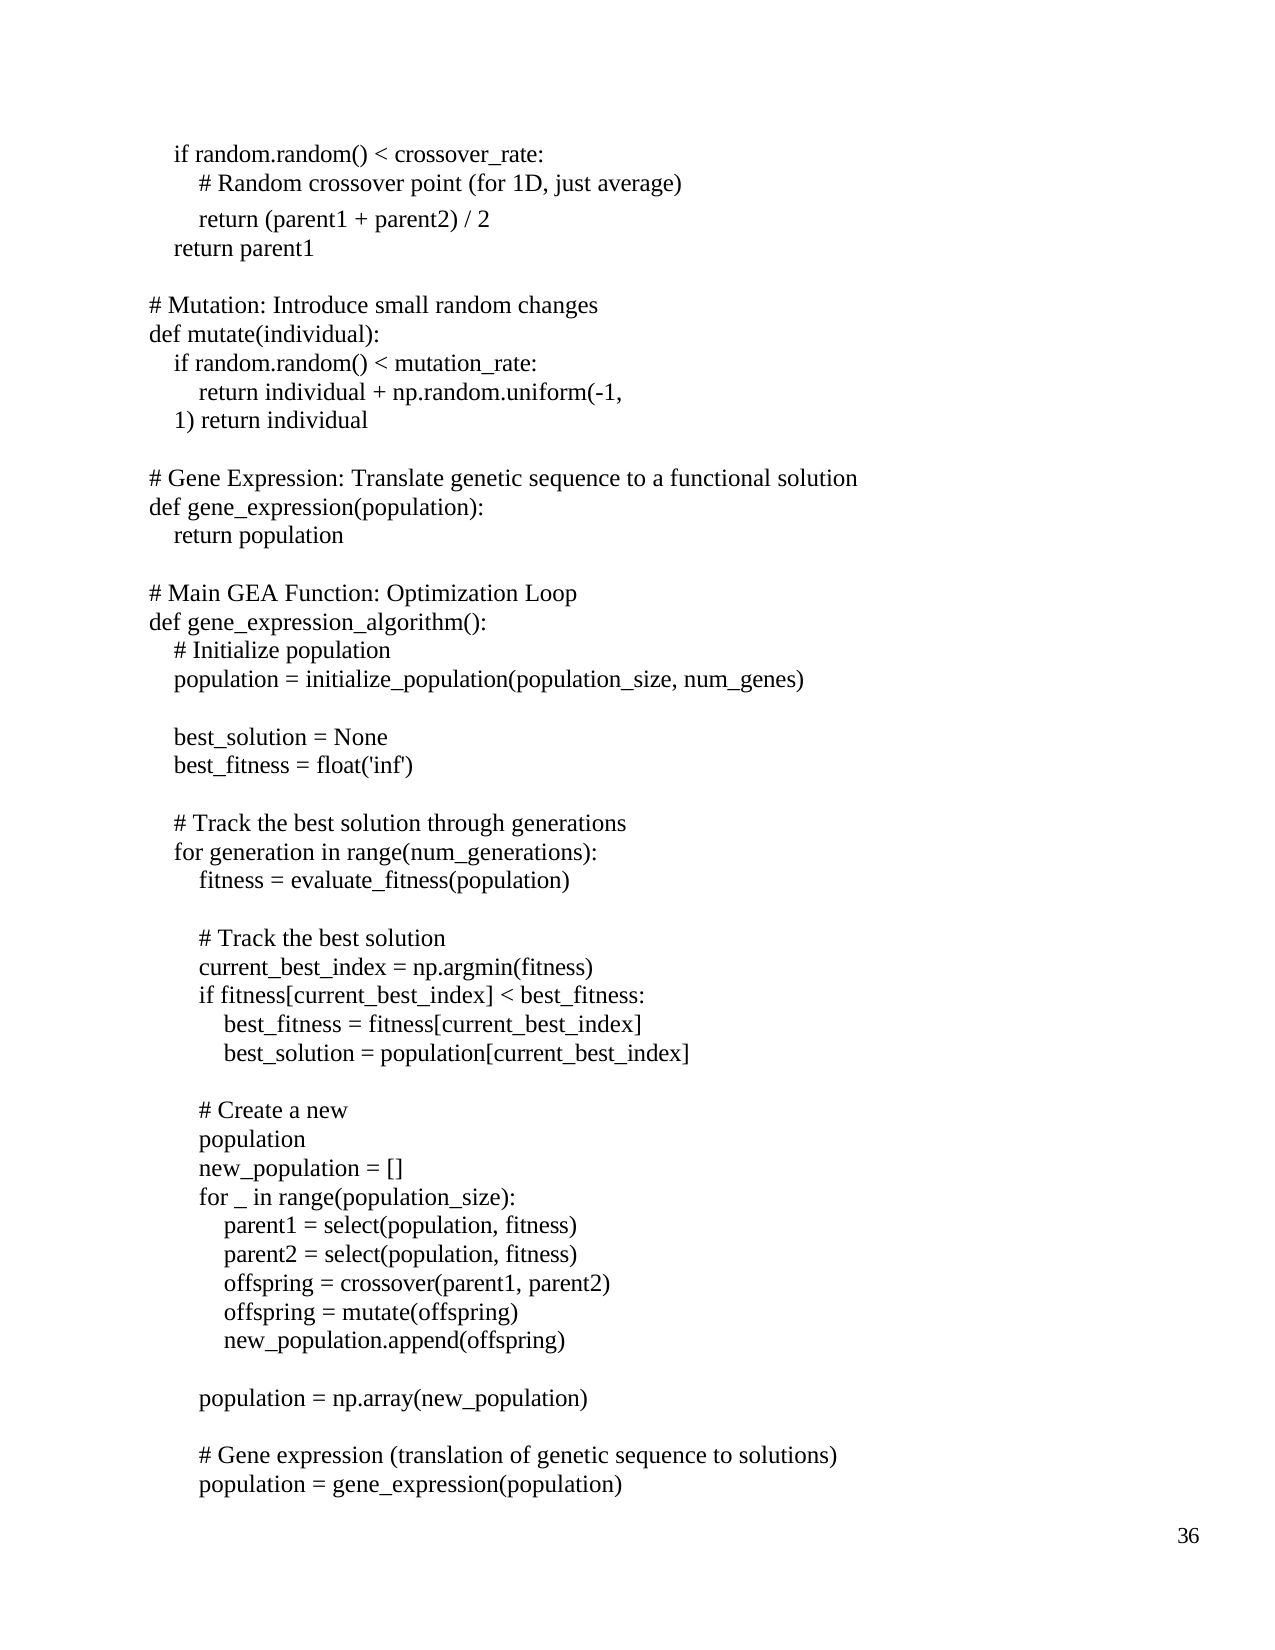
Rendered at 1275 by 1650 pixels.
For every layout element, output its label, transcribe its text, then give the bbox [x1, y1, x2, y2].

text for _ in range(population_size): parent1 = select(population, fitness) parent2 = select(population, fitness) [199, 1182, 582, 1268]
text population = np.array(new_population) [199, 1383, 1200, 1411]
text # Gene Expression: Translate genetic sequence to a functional solution def gene_expression(population): [149, 463, 865, 520]
text # Mutation: Introduce small random changes def mutate(individual): [149, 291, 620, 348]
text # Track the best solution current_best_index = np.argmin(fitness) [199, 923, 628, 980]
text # Create a new population new_population = [] [199, 1095, 457, 1182]
text fitness = evaluate_fitness(population) [199, 865, 1200, 894]
text offspring = crossover(parent1, parent2) offspring = mutate(offspring) new_population.append(offspring) [224, 1268, 697, 1354]
text # Random crossover point (for 1D, just average) [199, 168, 1200, 197]
text # Initialize population [174, 635, 1200, 664]
text # Main GEA Function: Optimization Loop def gene_expression_algorithm(): [149, 578, 582, 635]
text if random.random() < crossover_rate: [174, 139, 1200, 168]
text population = initialize_population(population_size, num_genes) [174, 664, 1200, 693]
text return individual + np.random.uniform(-1, 1) return individual [174, 377, 645, 434]
text # Gene expression (translation of genetic sequence to solutions) population = gene_expression(population) [199, 1440, 865, 1498]
text if random.random() < mutation_rate: [174, 348, 1200, 377]
text if fitness[current_best_index] < best_fitness: best_fitness = fitness[current_best_index] best_solution = population[current_best_index] [199, 980, 697, 1067]
text return (parent1 + parent2) / 2 return parent1 [174, 204, 526, 262]
text best_solution = None best_fitness = float('inf') [174, 722, 456, 779]
text # Track the best solution through generations for generation in range(num_generations): [174, 808, 628, 865]
text return population [174, 520, 1200, 549]
